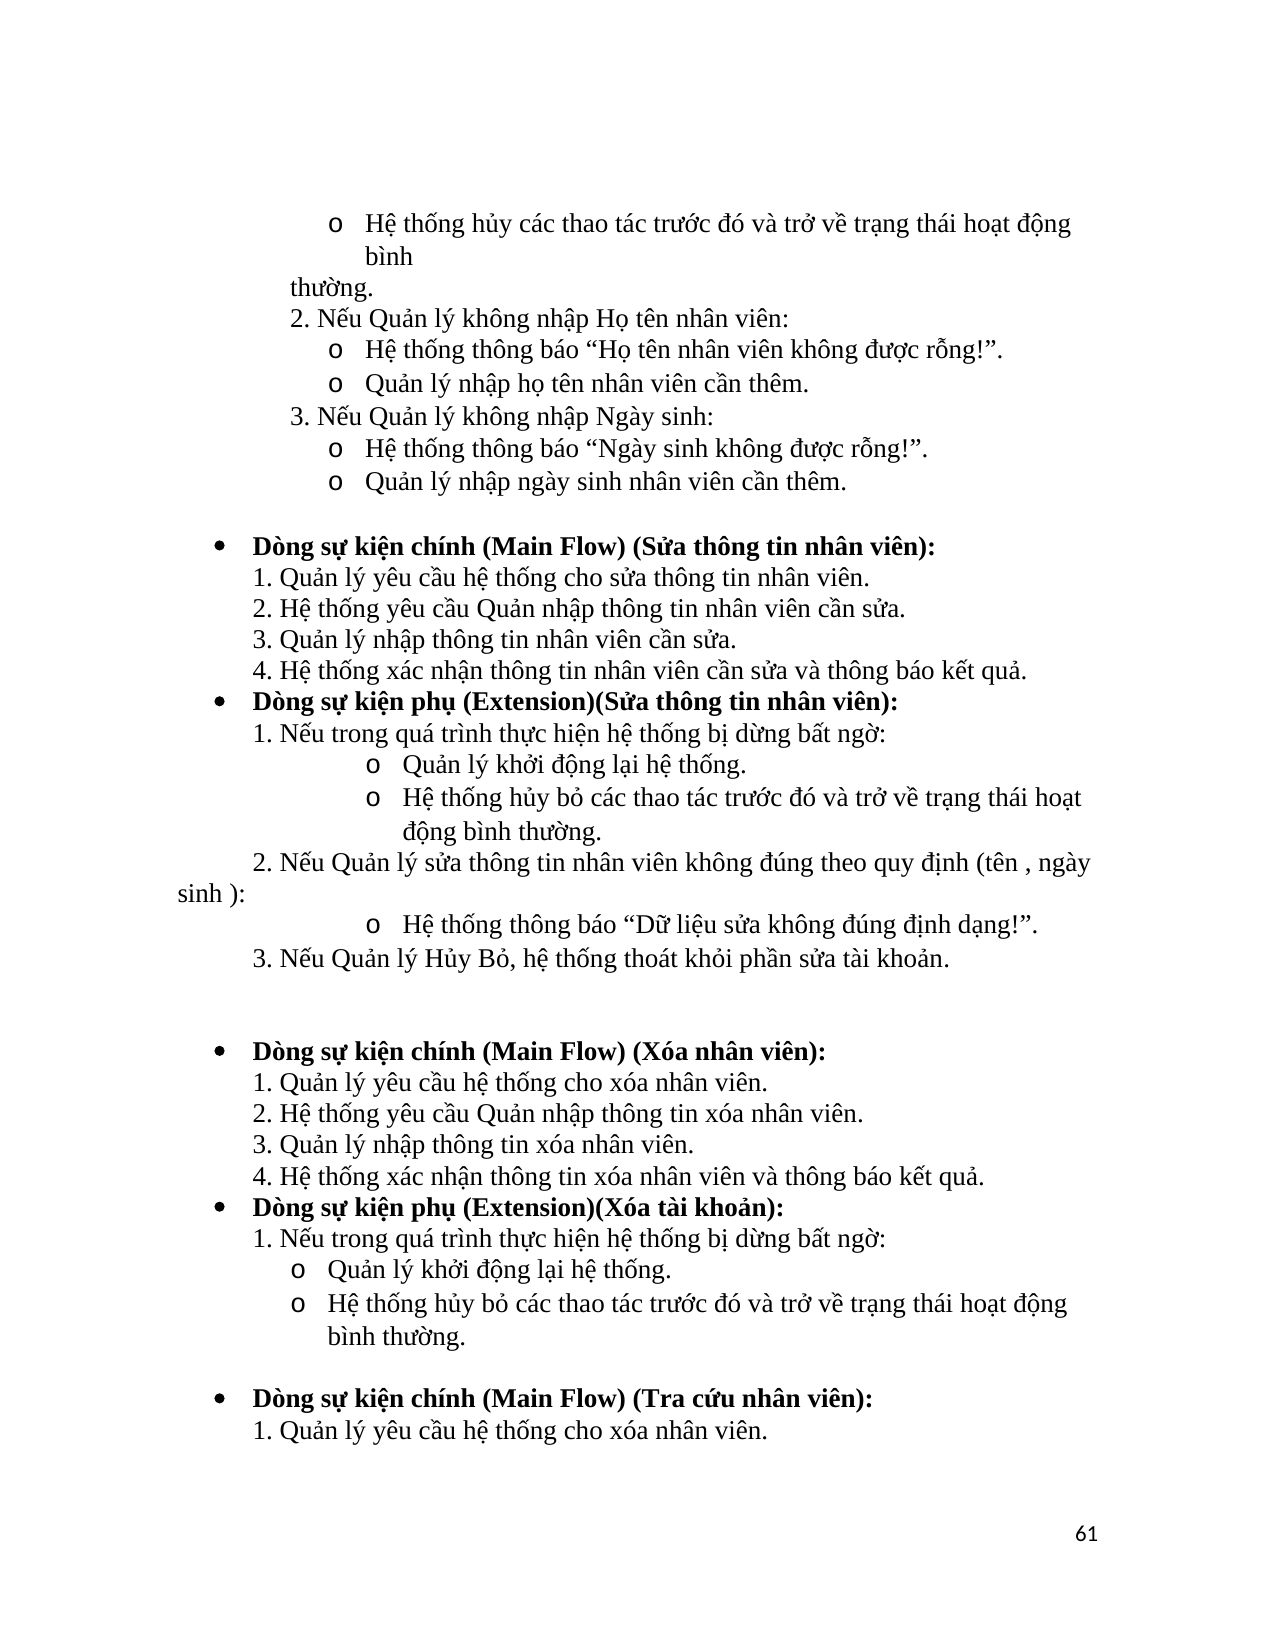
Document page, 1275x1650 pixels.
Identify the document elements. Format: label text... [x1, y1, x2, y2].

list Hệ thống thông báo “Ngày sinh không được rỗng!”. [327, 432, 1098, 465]
list Dòng sự kiện phụ (Extension)(Sửa thông tin nhân viên): [215, 686, 1098, 717]
list Quản lý khởi động lại hệ thống. [365, 748, 1098, 781]
text 2. Hệ thống yêu cầu Quản nhập thông tin xóa nhân viên. [252, 1097, 1098, 1129]
list Hệ thống hủy bỏ các thao tác trước đó và trở về trạng thái hoạt động bình thường. [290, 1287, 1098, 1351]
list Dòng sự kiện chính (Main Flow) (Xóa nhân viên): [215, 1035, 1098, 1066]
text 2. Nếu Quản lý sửa thông tin nhân viên không đúng theo quy định (tên , ngày sinh ): [177, 846, 1098, 908]
list Quản lý khởi động lại hệ thống. [290, 1253, 1098, 1287]
list Quản lý nhập họ tên nhân viên cần thêm. [327, 367, 1098, 401]
list Dòng sự kiện chính (Main Flow) (Sửa thông tin nhân viên): [215, 530, 1098, 561]
list Hệ thống hủy các thao tác trước đó và trở về trạng thái hoạt động bình [327, 207, 1098, 271]
list Dòng sự kiện chính (Main Flow) (Tra cứu nhân viên): [215, 1382, 1098, 1414]
text 1. Quản lý yêu cầu hệ thống cho sửa thông tin nhân viên. [252, 561, 1098, 592]
text 1. Quản lý yêu cầu hệ thống cho xóa nhân viên. [252, 1414, 1098, 1445]
text 1. Quản lý yêu cầu hệ thống cho xóa nhân viên. [252, 1066, 1098, 1097]
list Quản lý nhập ngày sinh nhân viên cần thêm. [327, 465, 1098, 498]
text thường. [290, 271, 1098, 302]
text 4. Hệ thống xác nhận thông tin nhân viên cần sửa và thông báo kết quả. [252, 654, 1098, 686]
text 3. Nếu Quản lý Hủy Bỏ, hệ thống thoát khỏi phần sửa tài khoản. [177, 942, 1098, 973]
text 1. Nếu trong quá trình thực hiện hệ thống bị dừng bất ngờ: [177, 717, 1098, 748]
list Dòng sự kiện phụ (Extension)(Xóa tài khoản): [215, 1191, 1098, 1222]
text 3. Quản lý nhập thông tin xóa nhân viên. [252, 1129, 1098, 1160]
text 3. Quản lý nhập thông tin nhân viên cần sửa. [252, 623, 1098, 654]
list Hệ thống thông báo “Họ tên nhân viên không được rỗng!”. [327, 334, 1098, 367]
text 4. Hệ thống xác nhận thông tin xóa nhân viên và thông báo kết quả. [252, 1160, 1098, 1191]
text 3. Nếu Quản lý không nhập Ngày sinh: [290, 401, 1098, 432]
text 2. Hệ thống yêu cầu Quản nhập thông tin nhân viên cần sửa. [252, 592, 1098, 623]
list Hệ thống thông báo “Dữ liệu sửa không đúng định dạng!”. [365, 908, 1098, 942]
text 2. Nếu Quản lý không nhập Họ tên nhân viên: [290, 302, 1098, 334]
text 1. Nếu trong quá trình thực hiện hệ thống bị dừng bất ngờ: [177, 1222, 1098, 1253]
list Hệ thống hủy bỏ các thao tác trước đó và trở về trạng thái hoạt động bình thường. [365, 781, 1098, 846]
